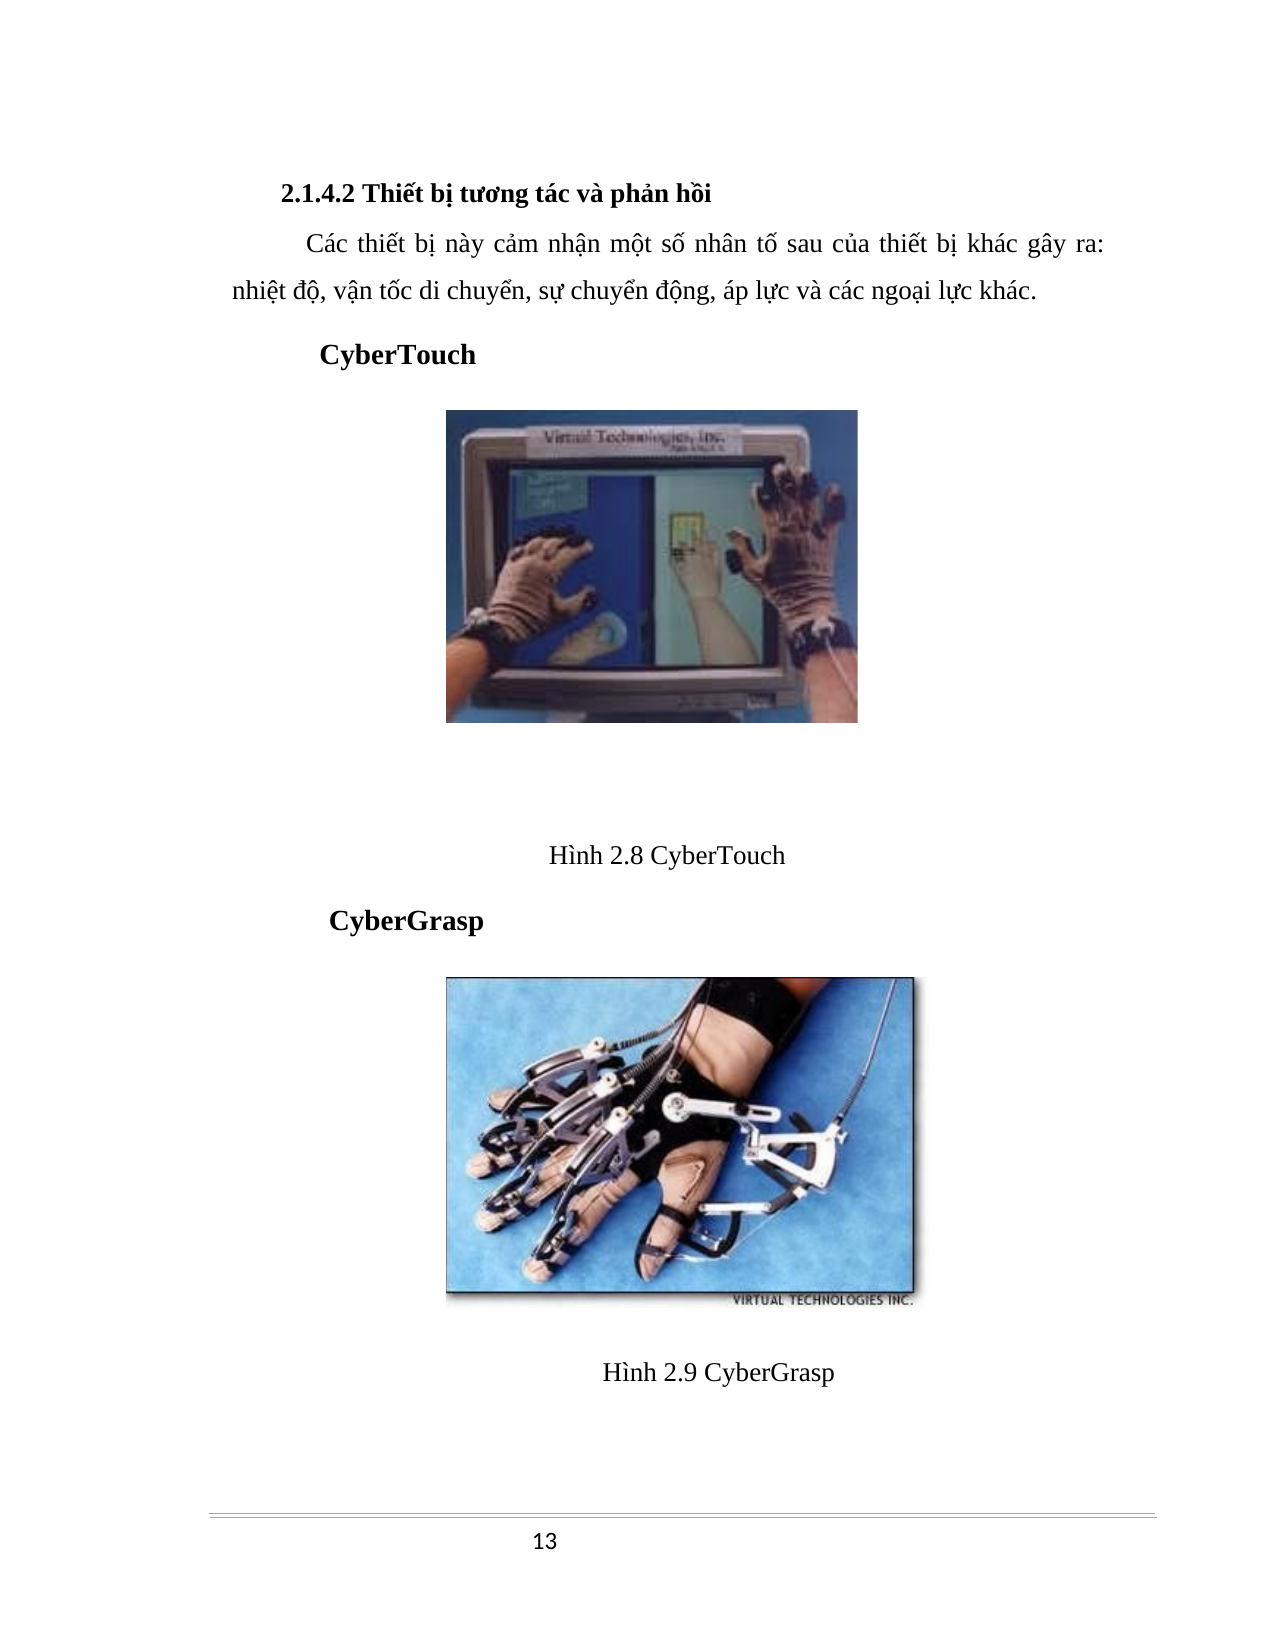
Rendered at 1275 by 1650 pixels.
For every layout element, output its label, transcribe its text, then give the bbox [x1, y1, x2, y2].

text CyberTouch [319, 337, 1157, 371]
text Các thiết bị này cảm nhận một số nhân tố sau của thiết bị khác gây ra: nhiệt độ, vận tốc di chuyển, sự chuyển động, áp lực và các ngoại lực khác. [232, 227, 1106, 305]
text Hình 2.8 CyberTouch [232, 839, 1103, 871]
picture [446, 410, 858, 723]
text 2.1.4.2 Thiết bị tương tác và phản hồi [281, 177, 1157, 208]
text CyberGrasp [328, 903, 1157, 936]
picture [446, 977, 929, 1308]
